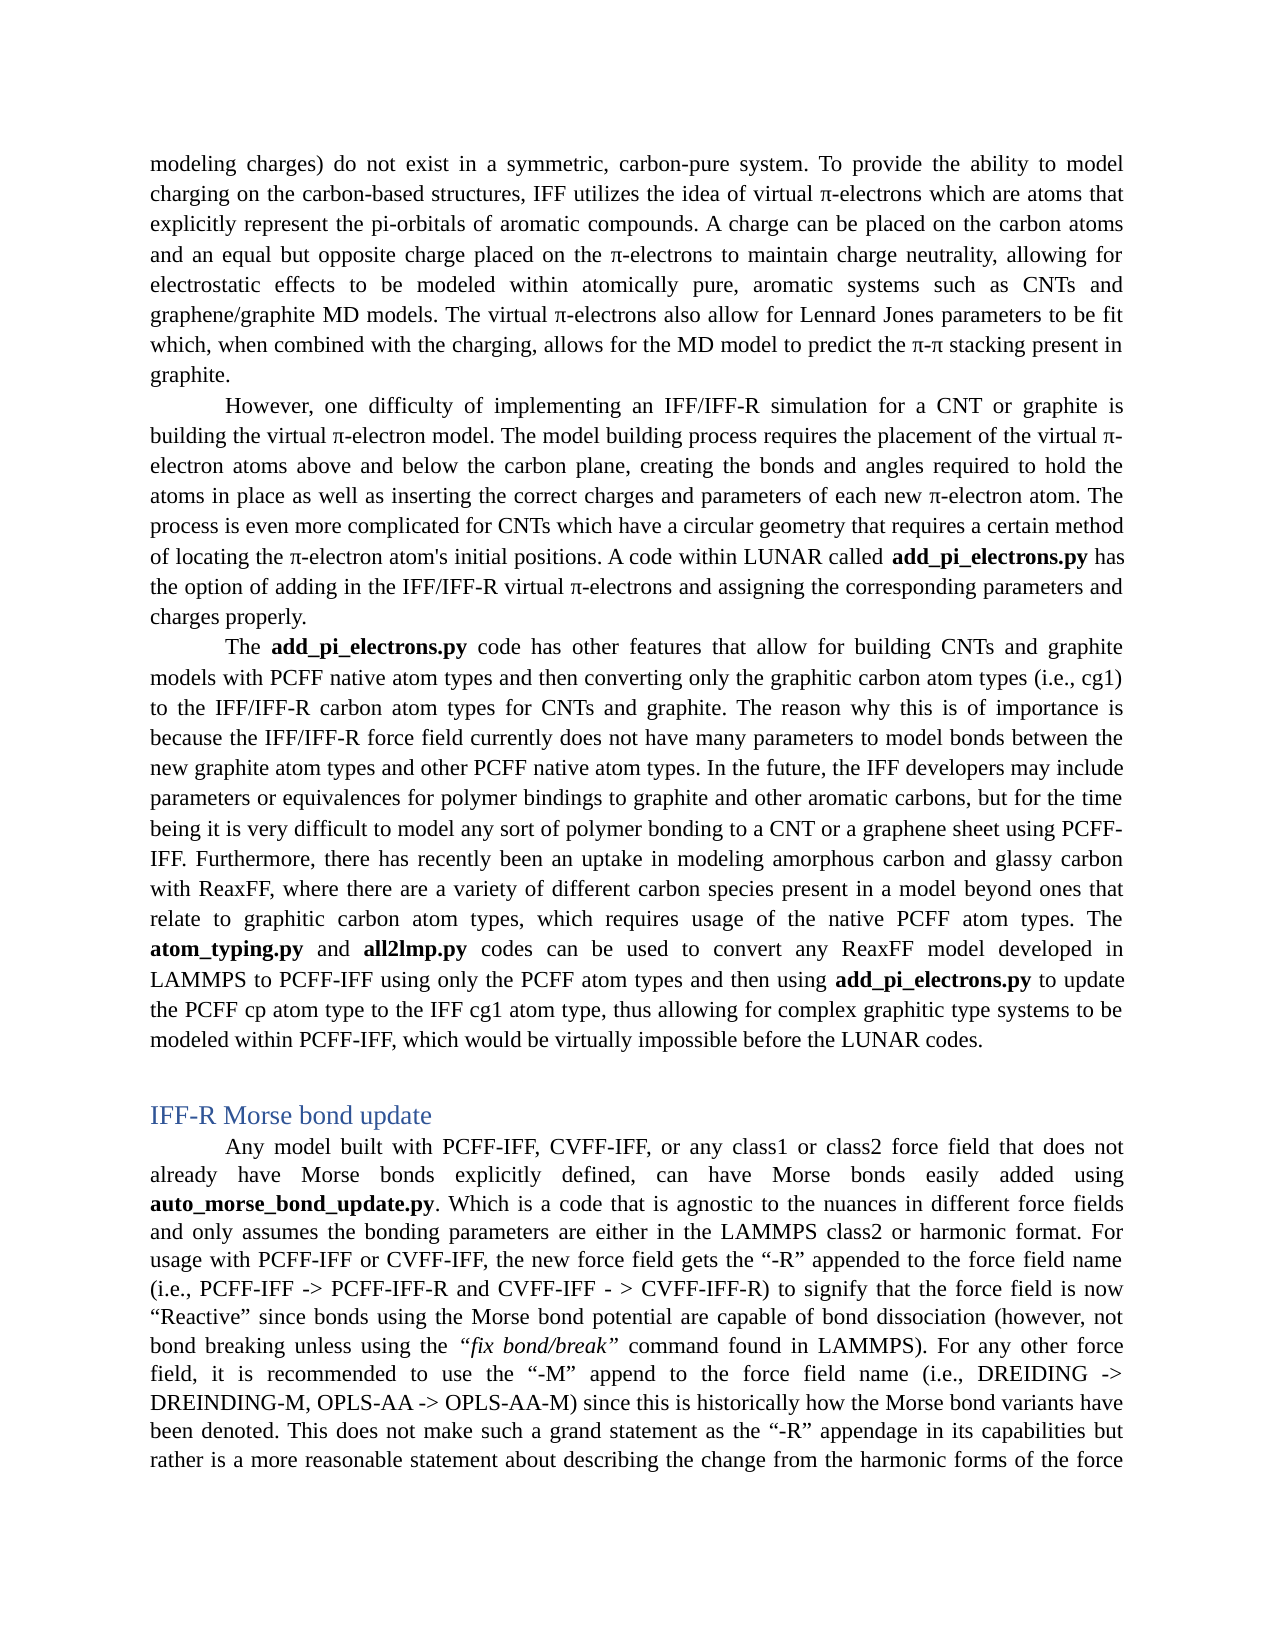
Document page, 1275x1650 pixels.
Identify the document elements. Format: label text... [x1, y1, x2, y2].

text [150, 150, 1125, 388]
text However, one difficulty of implementing an IFF/IFF-R simulation for a CNT or graphite is building the virtual π-electron model. The model building process requires the placement of the virtual π-electron atoms above and below the carbon plane, creating the bonds and angles required to hold the atoms in place as well as inserting the correct charges and parameters of each new π-electron atom. The process is even more complicated for CNTs which have a circular geometry that requires a certain method of locating the π-electron atom's initial positions. A code within LUNAR called add_pi_electrons.py has the option of adding in the IFF/IFF-R virtual π-electrons and assigning the corresponding parameters and charges properly. [150, 392, 1125, 629]
subtitle IFF-R Morse bond update [150, 1099, 1125, 1130]
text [150, 1133, 1125, 1472]
text The add_pi_electrons.py code has other features that allow for building CNTs and graphite models with PCFF native atom types and then converting only the graphitic carbon atom types (i.e., cg1) to the IFF/IFF-R carbon atom types for CNTs and graphite. The reason why this is of importance is because the IFF/IFF-R force field currently does not have many parameters to model bonds between the new graphite atom types and other PCFF native atom types. In the future, the IFF developers may include parameters or equivalences for polymer bindings to graphite and other aromatic carbons, but for the time being it is very difficult to model any sort of polymer bonding to a CNT or a graphene sheet using PCFF-IFF. Furthermore, there has recently been an uptake in modeling amorphous carbon and glassy carbon with ReaxFF, where there are a variety of different carbon species present in a model beyond ones that relate to graphitic carbon atom types, which requires usage of the native PCFF atom types. The atom_typing.py and all2lmp.py codes can be used to convert any ReaxFF model developed in LAMMPS to PCFF-IFF using only the PCFF atom types and then using add_pi_electrons.py to update the PCFF cp atom type to the IFF cg1 atom type, thus allowing for complex graphitic type systems to be modeled within PCFF-IFF, which would be virtually impossible before the LUNAR codes. [150, 633, 1125, 1052]
